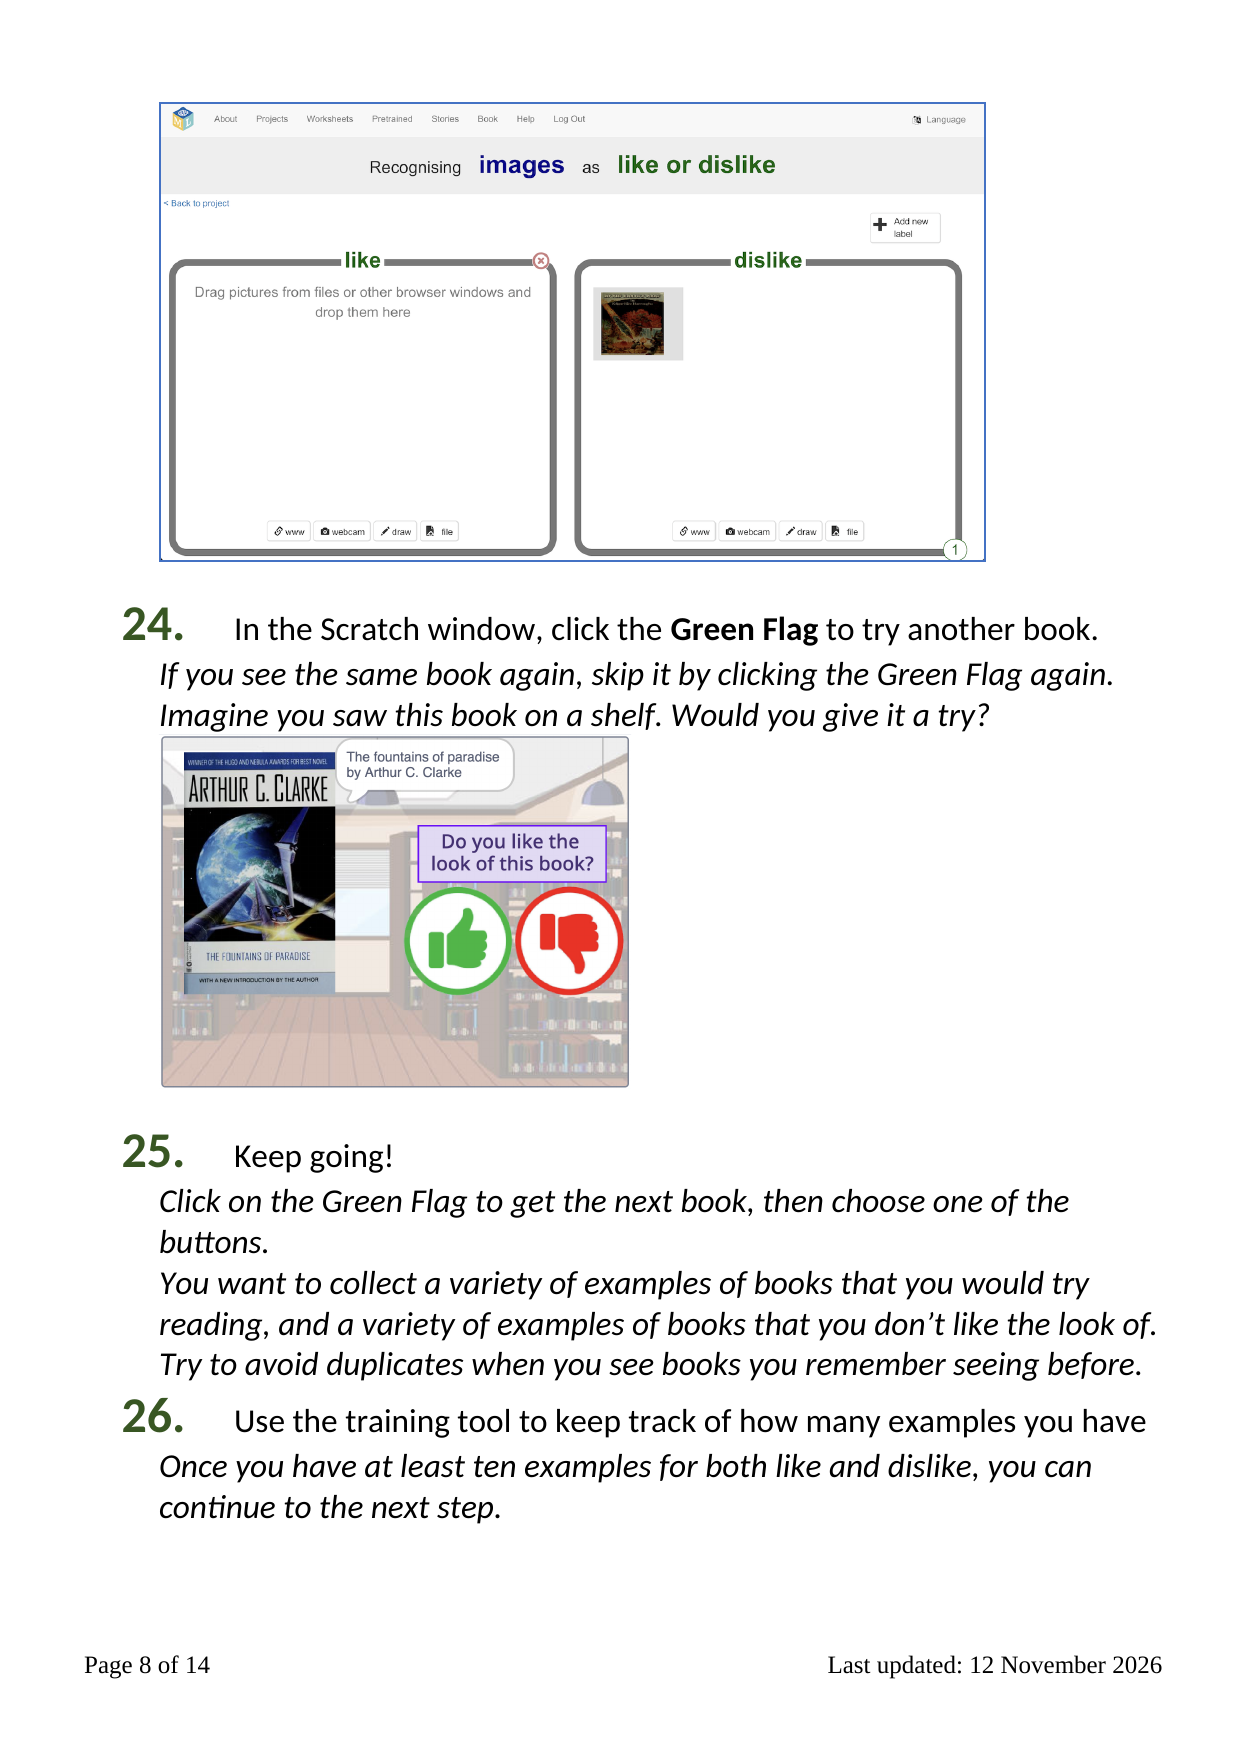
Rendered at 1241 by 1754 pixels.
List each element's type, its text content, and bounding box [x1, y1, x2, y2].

picture [161, 104, 984, 560]
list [121, 102, 1164, 592]
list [121, 1384, 1164, 1526]
list Keep going! Click on the Green Flag to get the next book, then choose one of the buttons. You want to collect a variety of examples of books that you would try reading, and a variety of examples of books that you don’t like the look of. Try to avoid duplicates when you see books you remember seeing before. [121, 1119, 1164, 1384]
picture [158, 734, 632, 1089]
